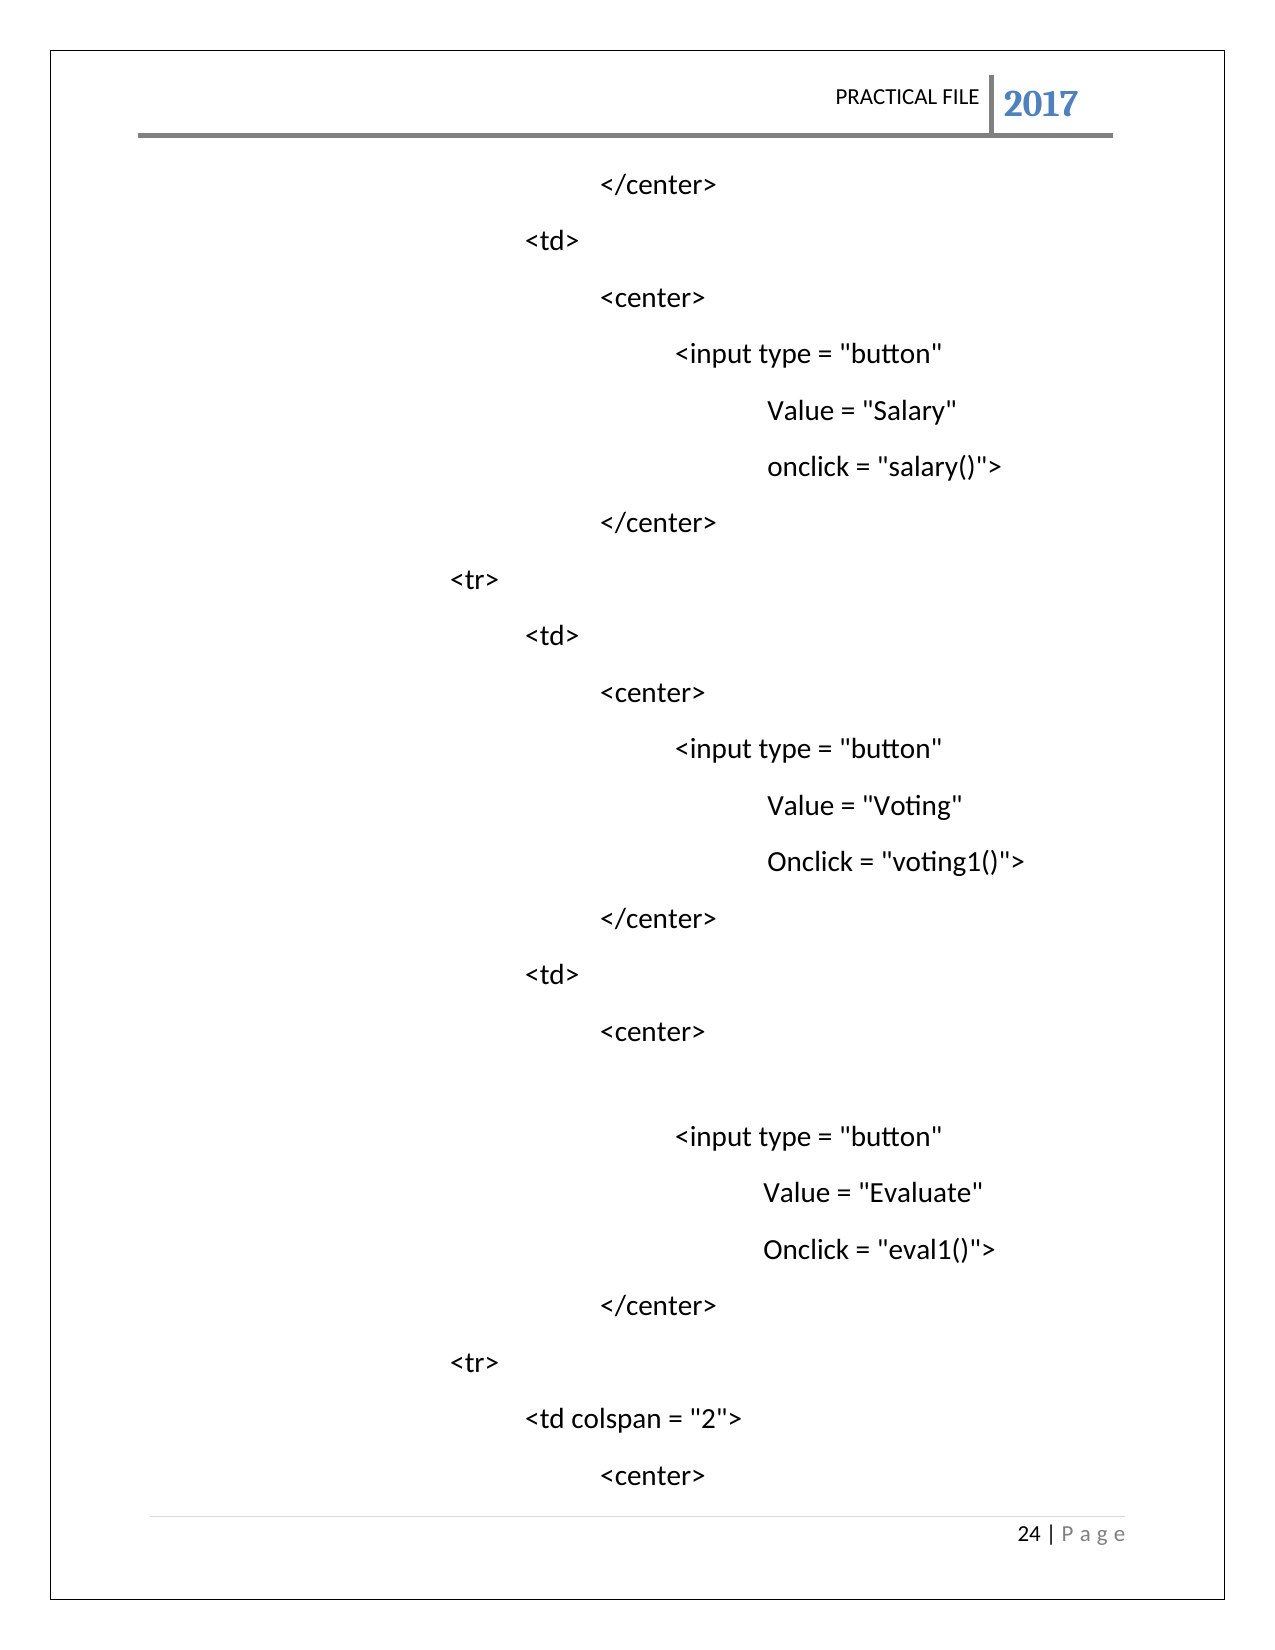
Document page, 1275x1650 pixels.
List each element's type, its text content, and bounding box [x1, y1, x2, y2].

text Value = "Voting" [150, 787, 1125, 822]
text <center> [150, 1013, 1125, 1048]
text <tr> [375, 561, 1125, 597]
text <td> [450, 222, 1125, 258]
text Onclick = "eval1()"> [150, 1231, 1125, 1267]
text <center> [150, 279, 1125, 314]
text <input type = "button" [150, 335, 1125, 371]
text onclick = "salary()"> [150, 448, 1125, 484]
text </center> [150, 1287, 1125, 1323]
text </center> [150, 504, 1125, 540]
text <tr> [375, 1344, 1125, 1379]
text Value = "Evaluate" [150, 1174, 1125, 1210]
text </center> [150, 166, 1125, 201]
text <center> [150, 674, 1125, 709]
text <td> [150, 956, 1125, 992]
text <input type = "button" [150, 730, 1125, 766]
text <td> [150, 617, 1125, 653]
text </center> [150, 900, 1125, 935]
text <center> [150, 1457, 1125, 1492]
text Value = "Salary" [150, 392, 1125, 427]
text Onclick = "voting1()"> [150, 843, 1125, 879]
text <td colspan = "2"> [150, 1400, 1125, 1436]
text <input type = "button" [600, 1118, 1125, 1154]
